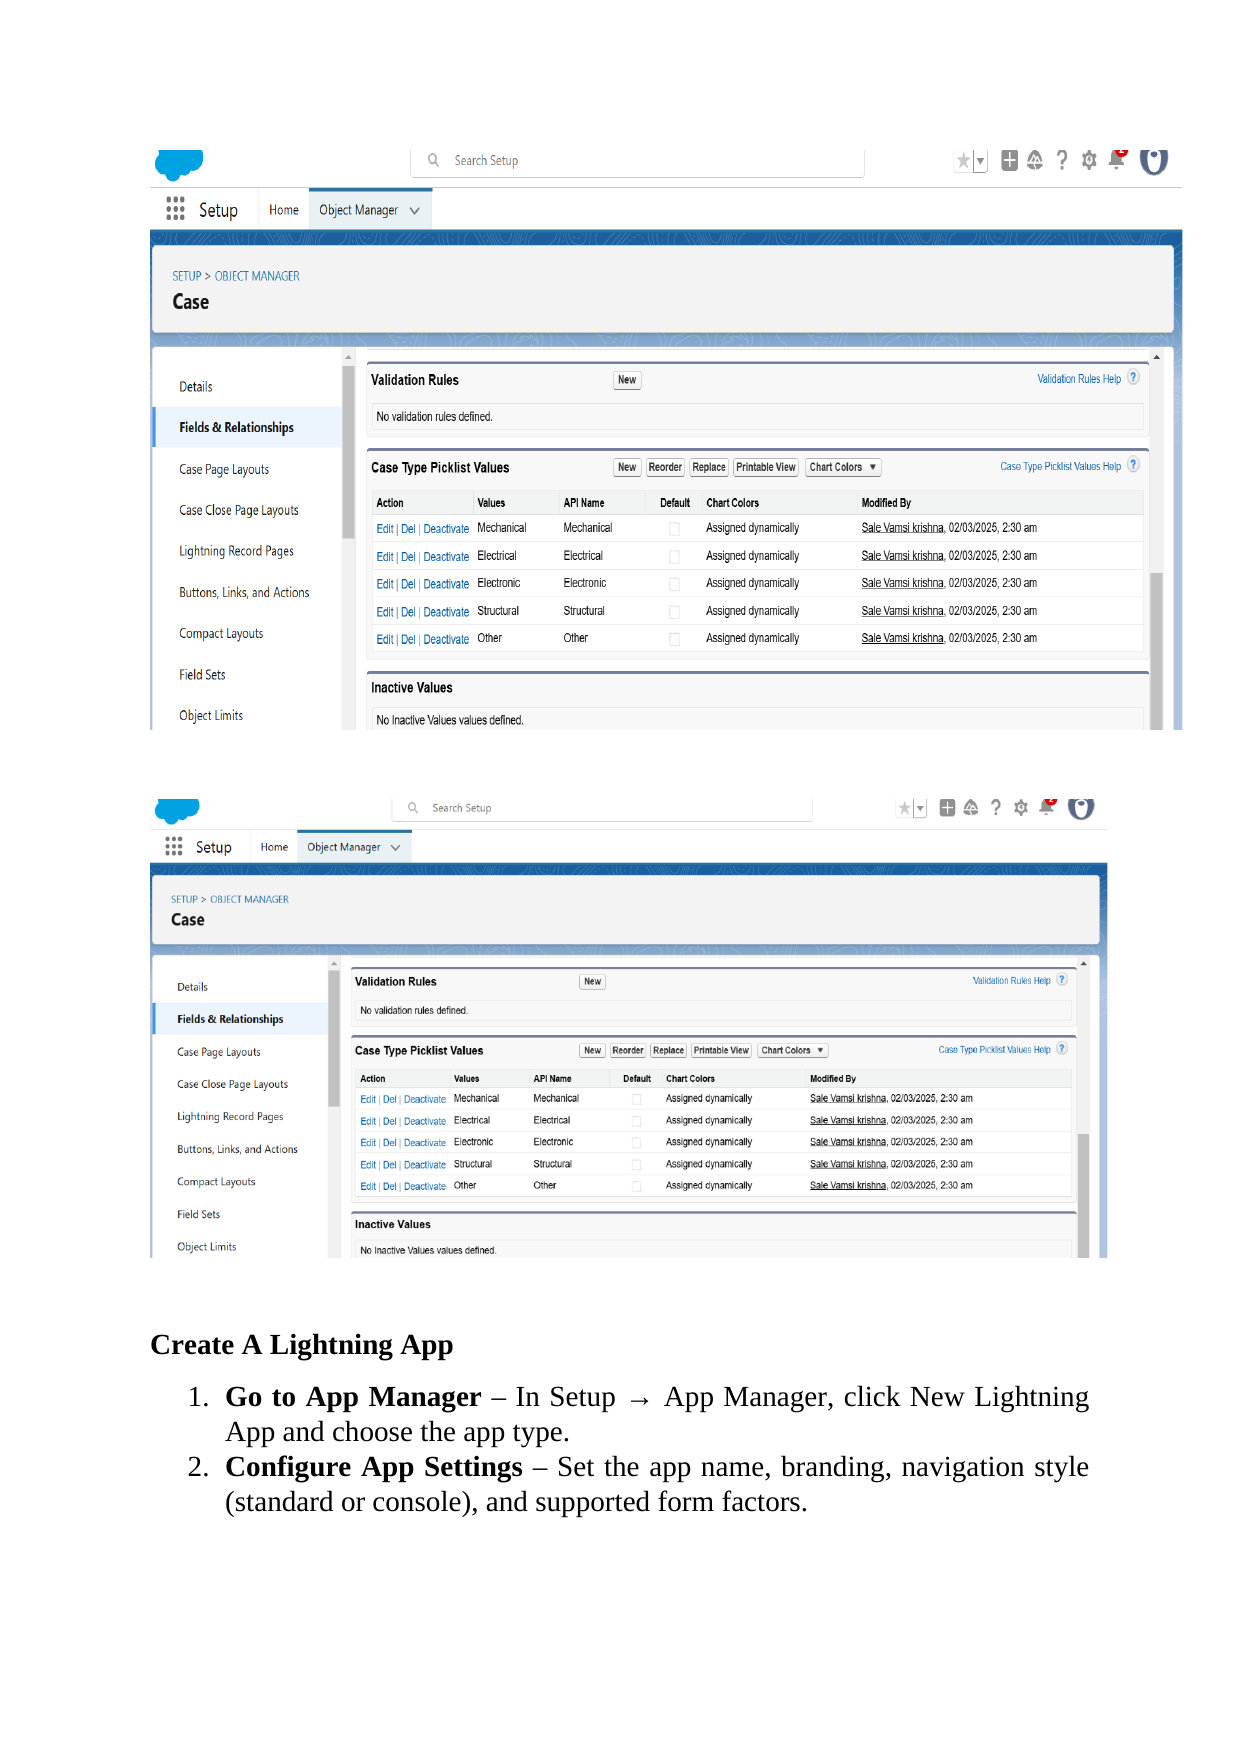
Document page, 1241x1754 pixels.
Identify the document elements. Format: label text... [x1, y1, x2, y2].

picture [150, 799, 1108, 1258]
list Go to App Manager – In Setup → App Manager, click New Lightning App and choose the app type. [187, 1379, 1090, 1448]
picture [150, 150, 1183, 730]
list Configure App Settings – Set the app name, branding, navigation style (standard or console), and supported form factors. [187, 1449, 1090, 1518]
text Create A Lightning App [150, 1327, 1090, 1361]
